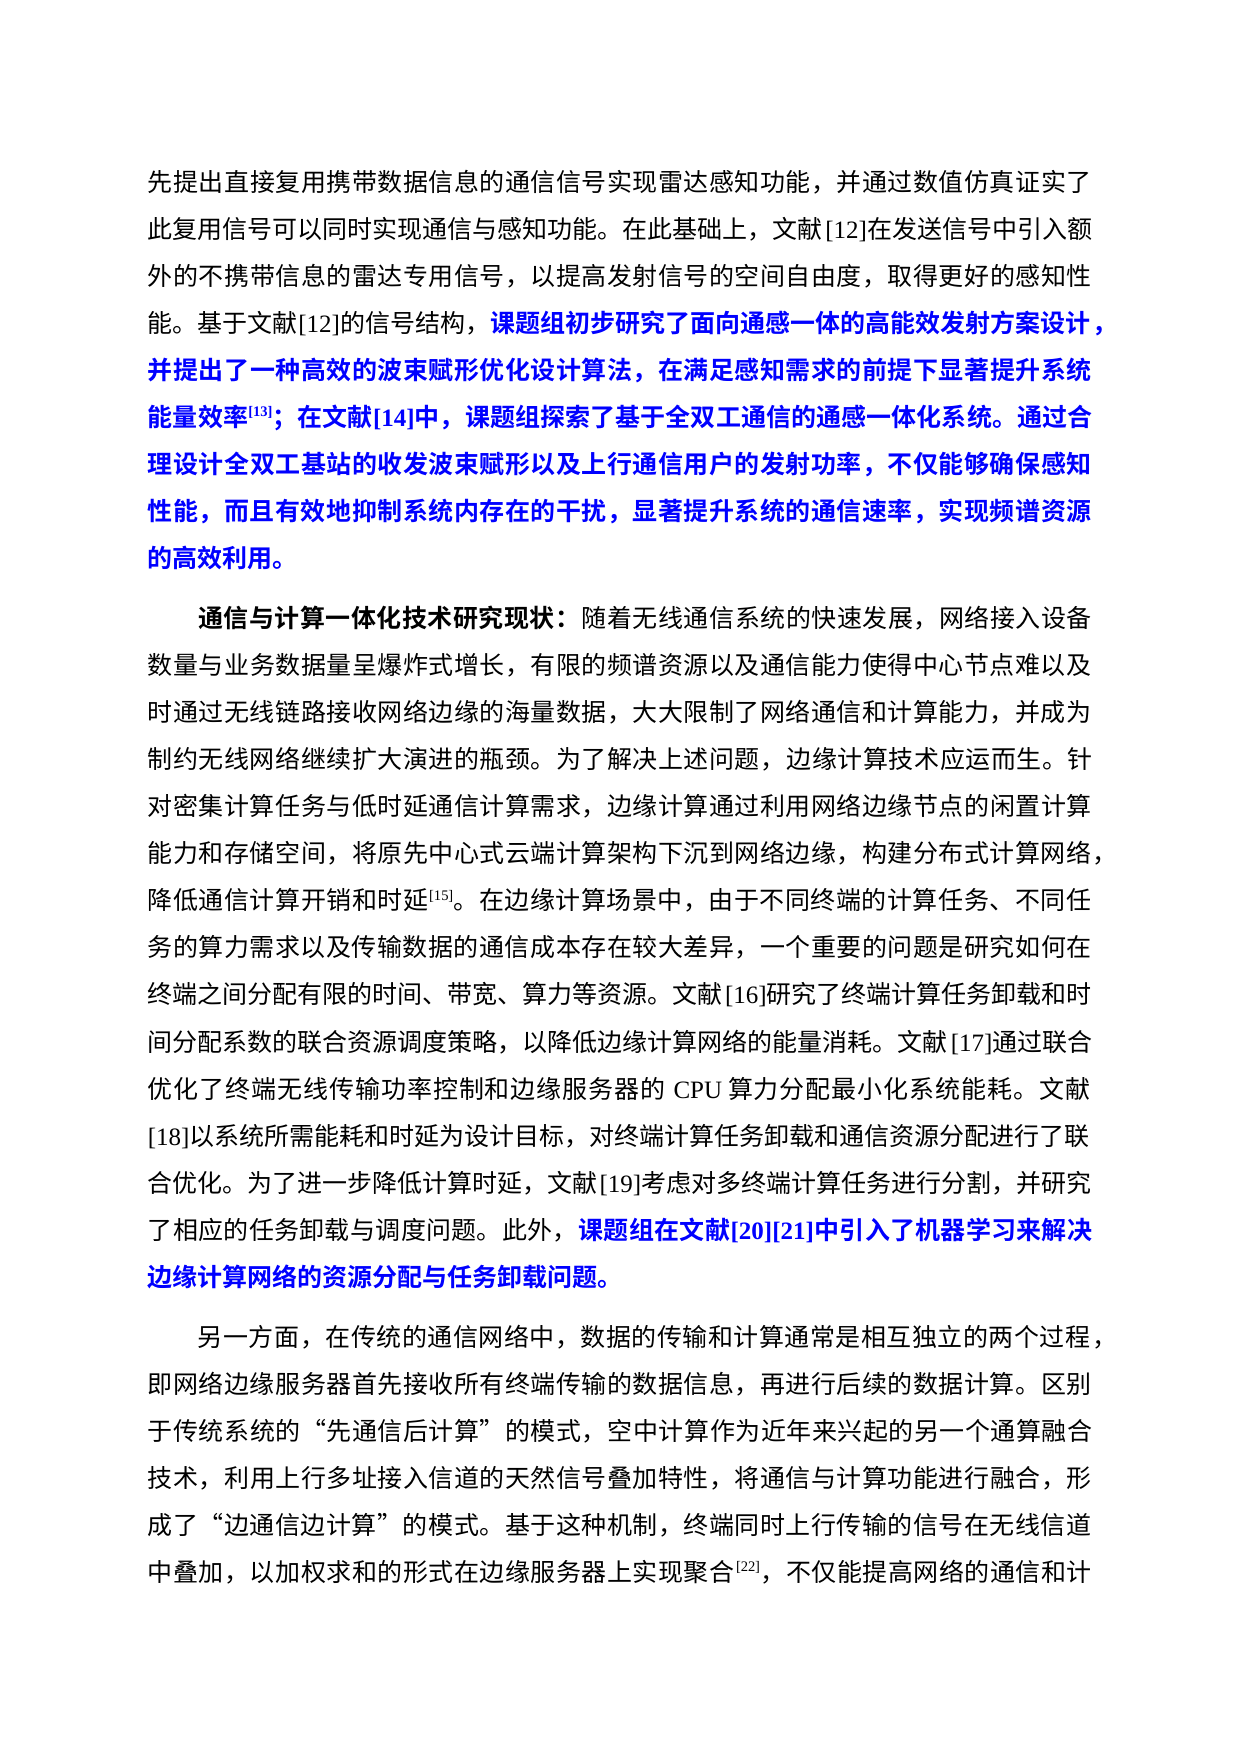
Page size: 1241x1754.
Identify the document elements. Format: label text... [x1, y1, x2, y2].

text 通信与计算一体化技术研究现状：随着无线通信系统的快速发展，网络接入设备数量与业务数据量呈爆炸式增长，有限的频谱资源以及通信能力使得中心节点难以及时通过无线链路接收网络边缘的海量数据，大大限制了网络通信和计算能力，并成为制约无线网络继续扩大演进的瓶颈。为了解决上述问题，边缘计算技术应运而生。针对密集计算任务与低时延通信计算需求，边缘计算通过利用网络边缘节点的闲置计算能力和存储空间，将原先中心式云端计算架构下沉到网络边缘，构建分布式计算网络，降低通信计算开销和时延[15]。在边缘计算场景中，由于不同终端的计算任务、不同任务的算力需求以及传输数据的通信成本存在较大差异，一个重要的问题是研究如何在终端之间分配有限的时间、带宽、算力等资源。文献[16]研究了终端计算任务卸载和时间分配系数的联合资源调度策略，以降低边缘计算网络的能量消耗。文献[17]通过联合优化了终端无线传输功率控制和边缘服务器的CPU算力分配最小化系统能耗。文献[18]以系统所需能耗和时延为设计目标，对终端计算任务卸载和通信资源分配进行了联合优化。为了进一步降低计算时延，文献[19]考虑对多终端计算任务进行分割，并研究了相应的任务卸载与调度问题。此外，课题组在文献[20][21]中引入了机器学习来解决边缘计算网络的资源分配与任务卸载问题。 [148, 598, 1092, 1294]
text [148, 162, 1092, 575]
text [148, 1317, 1092, 1589]
